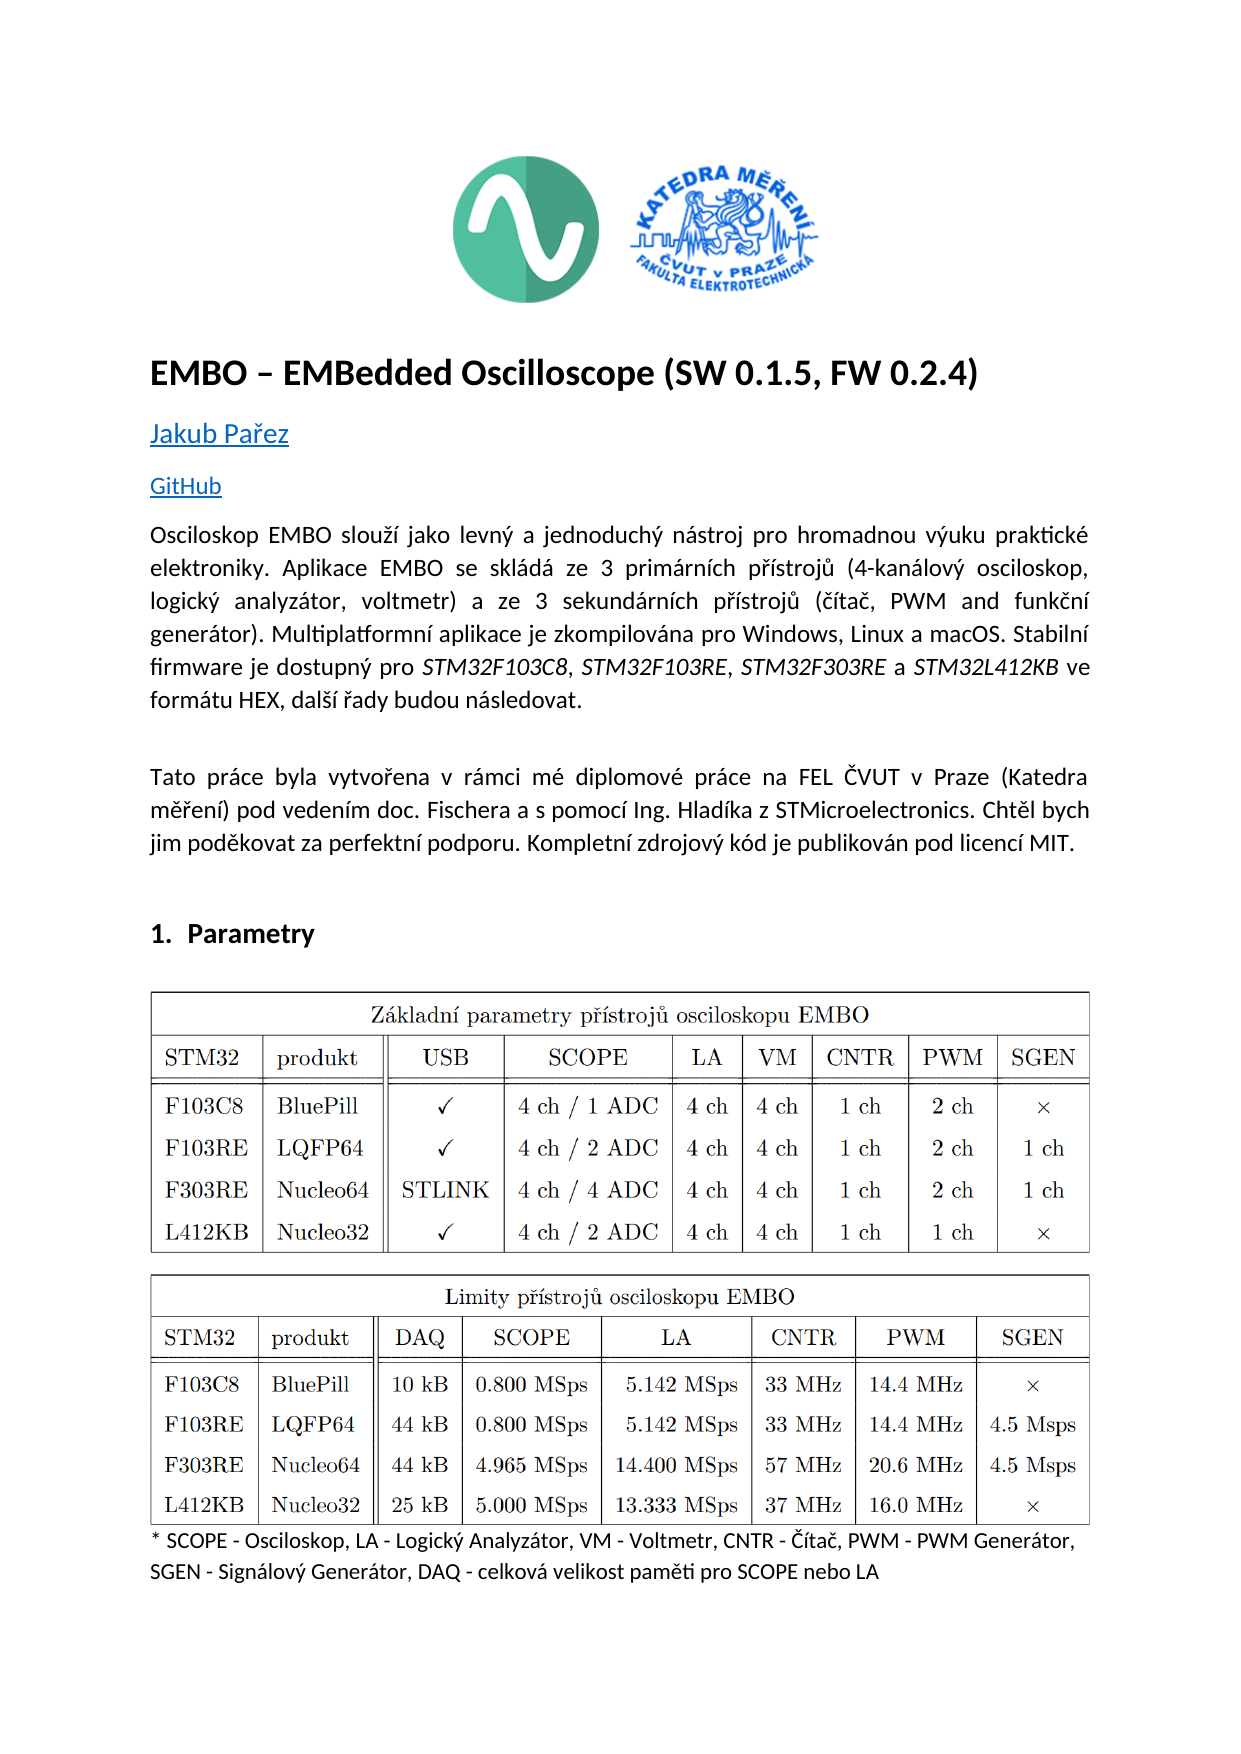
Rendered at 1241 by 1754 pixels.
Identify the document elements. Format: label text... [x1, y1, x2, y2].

text Tato práce byla vytvořena v rámci mé diplomové práce na FEL ČVUT v Praze (Katedra měření) pod vedením doc. Fischera a s pomocí Ing. Hladíka z STMicroelectronics. Chtěl bych jim poděkovat za perfektní podporu. Kompletní zdrojový kód je publikován pod licencí MIT. [150, 761, 1090, 858]
picture [150, 991, 1090, 1253]
text Jakub Pařez [150, 415, 1090, 450]
picture [449, 150, 825, 309]
picture [150, 1274, 1090, 1525]
list Parametry [150, 915, 1090, 950]
text GitHub [150, 470, 1090, 500]
text Osciloskop EMBO slouží jako levný a jednoduchý nástroj pro hromadnou výuku praktické elektroniky. Aplikace EMBO se skládá ze 3 primárních přístrojů (4-kanálový osciloskop, logický analyzátor, voltmetr) a ze 3 sekundárních přístrojů (čítač, PWM and funkční generátor). Multiplatformní aplikace je zkompilována pro Windows, Linux a macOS. Stabilní firmware je dostupný pro STM32F103C8, STM32F103RE, STM32F303RE a STM32L412KB ve formátu HEX, další řady budou následovat. [150, 519, 1090, 714]
text EMBO – EMBedded Oscilloscope (SW 0.1.5, FW 0.2.4) [150, 349, 1090, 394]
list * SCOPE - Osciloskop, LA - Logický Analyzátor, VM - Voltmetr, CNTR - Čítač, PWM - PWM Generátor, SGEN - Signálový Generátor, DAQ - celková velikost paměti pro SCOPE nebo LA [150, 1527, 1090, 1585]
